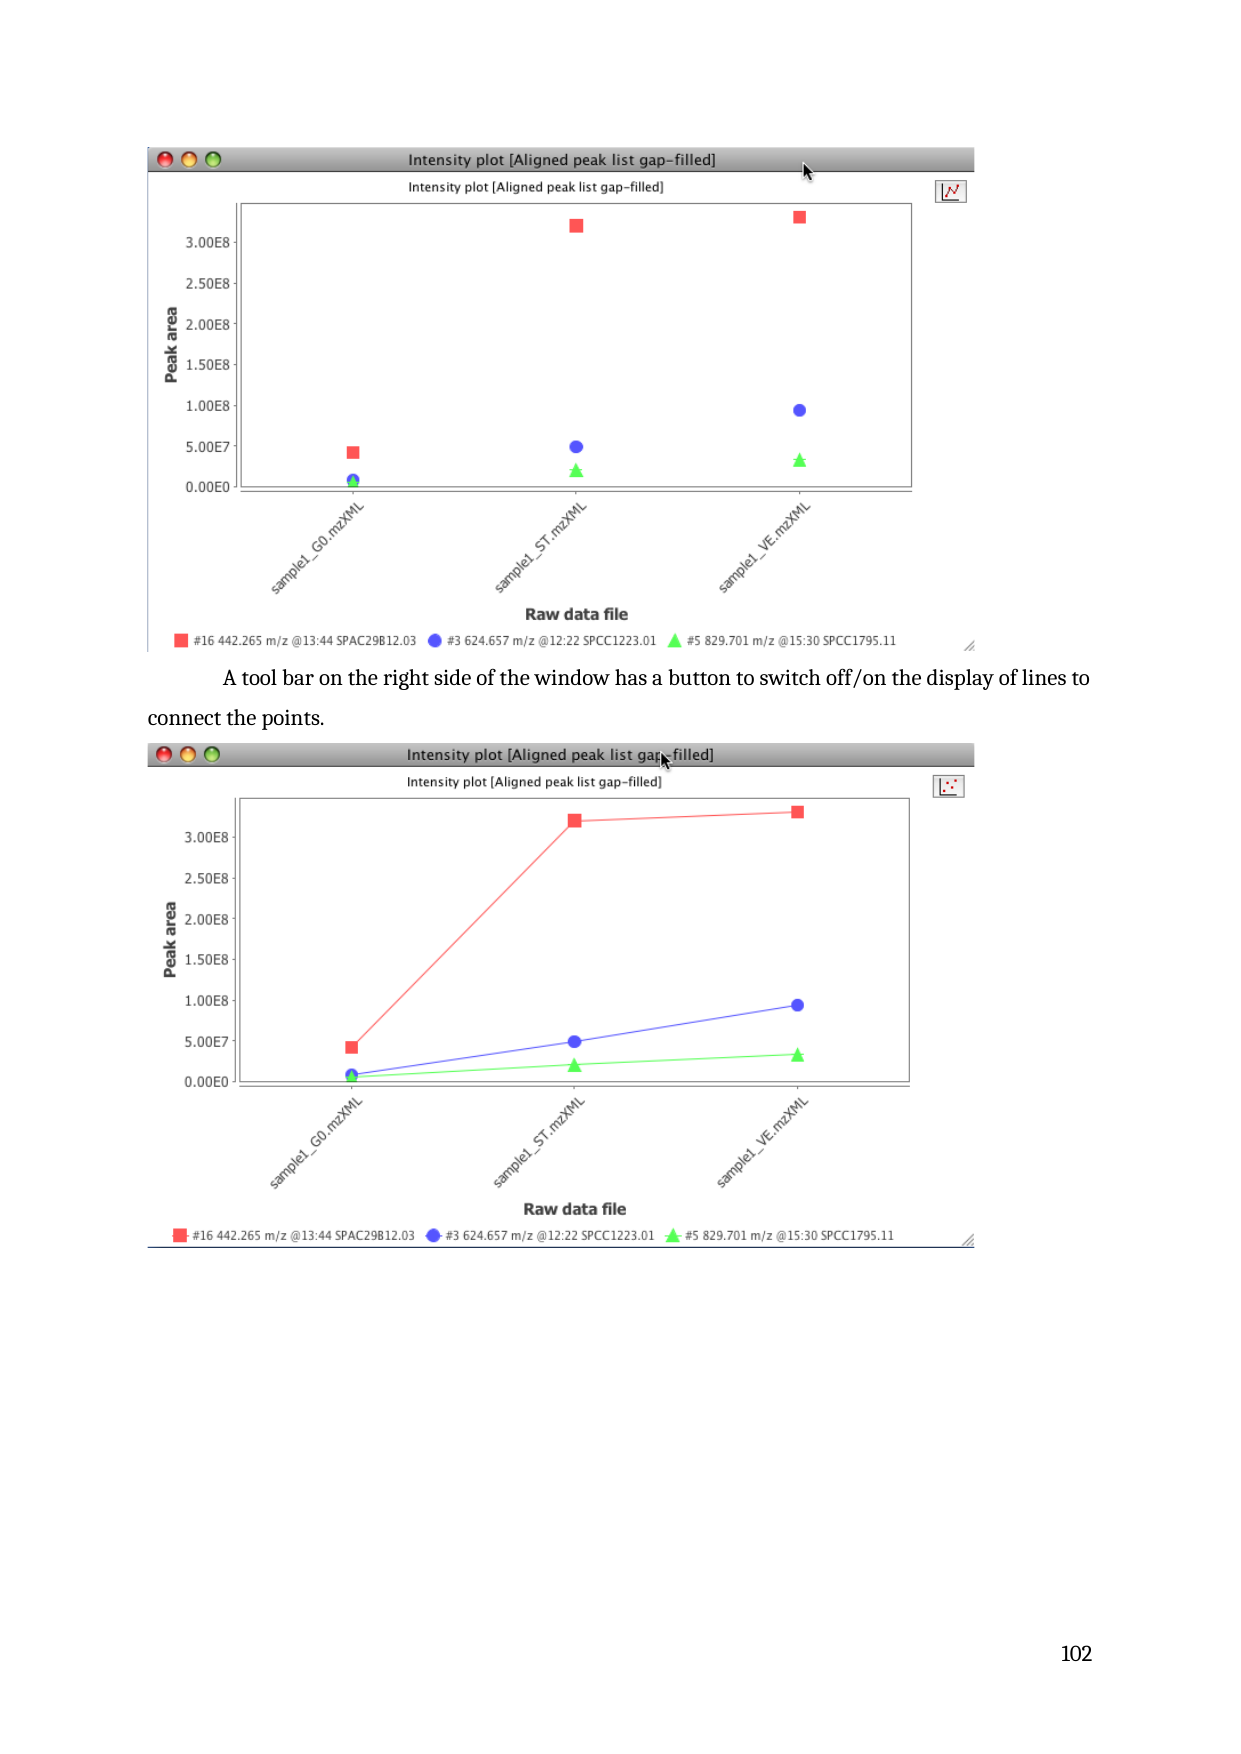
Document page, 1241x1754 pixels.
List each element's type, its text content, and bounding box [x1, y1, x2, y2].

text A tool bar on the right side of the window has a button to switch off/on the display of lines to connect the points. [148, 665, 1092, 731]
picture [147, 147, 975, 652]
picture [147, 743, 975, 1248]
